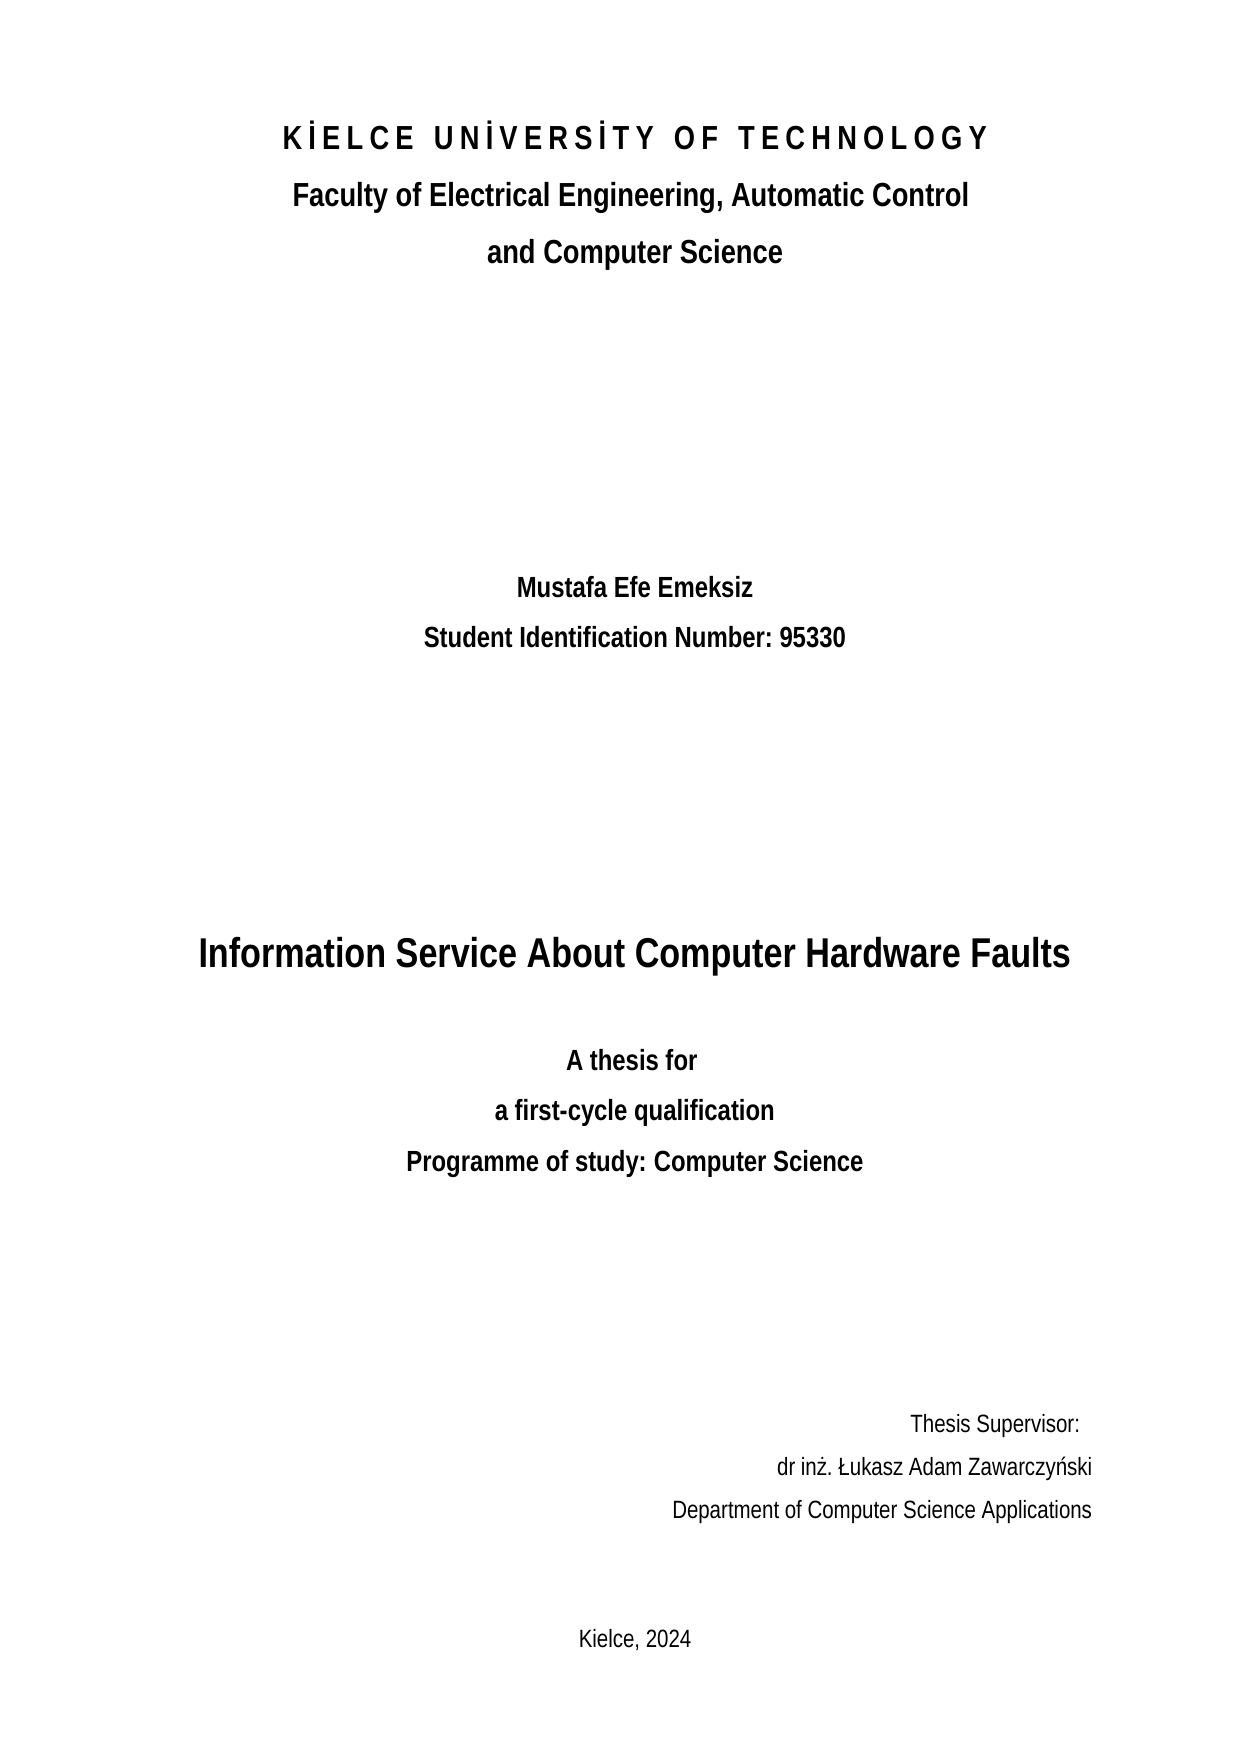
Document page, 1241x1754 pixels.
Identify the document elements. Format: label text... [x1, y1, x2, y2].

text dr inż. Łukasz Adam Zawarczyński [472, 1452, 1092, 1481]
text Information Service About Computer Hardware Faults [177, 929, 1092, 977]
text Mustafa Efe Emeksiz [177, 570, 1092, 603]
text Kielce University of Technology [177, 118, 1092, 156]
text Kielce, 2024 [177, 1624, 1092, 1652]
text Faculty of Electrical Engineering, Automatic Control and Computer Science [177, 175, 1092, 271]
text A thesis for a first-cycle qualification [177, 1043, 1092, 1127]
text Programme of study: Computer Science [177, 1144, 1092, 1177]
text Student Identification Number: 95330 [177, 620, 1092, 654]
text Department of Computer Science Applications [177, 1495, 1092, 1524]
text Thesis Supervisor: [693, 1409, 1092, 1438]
